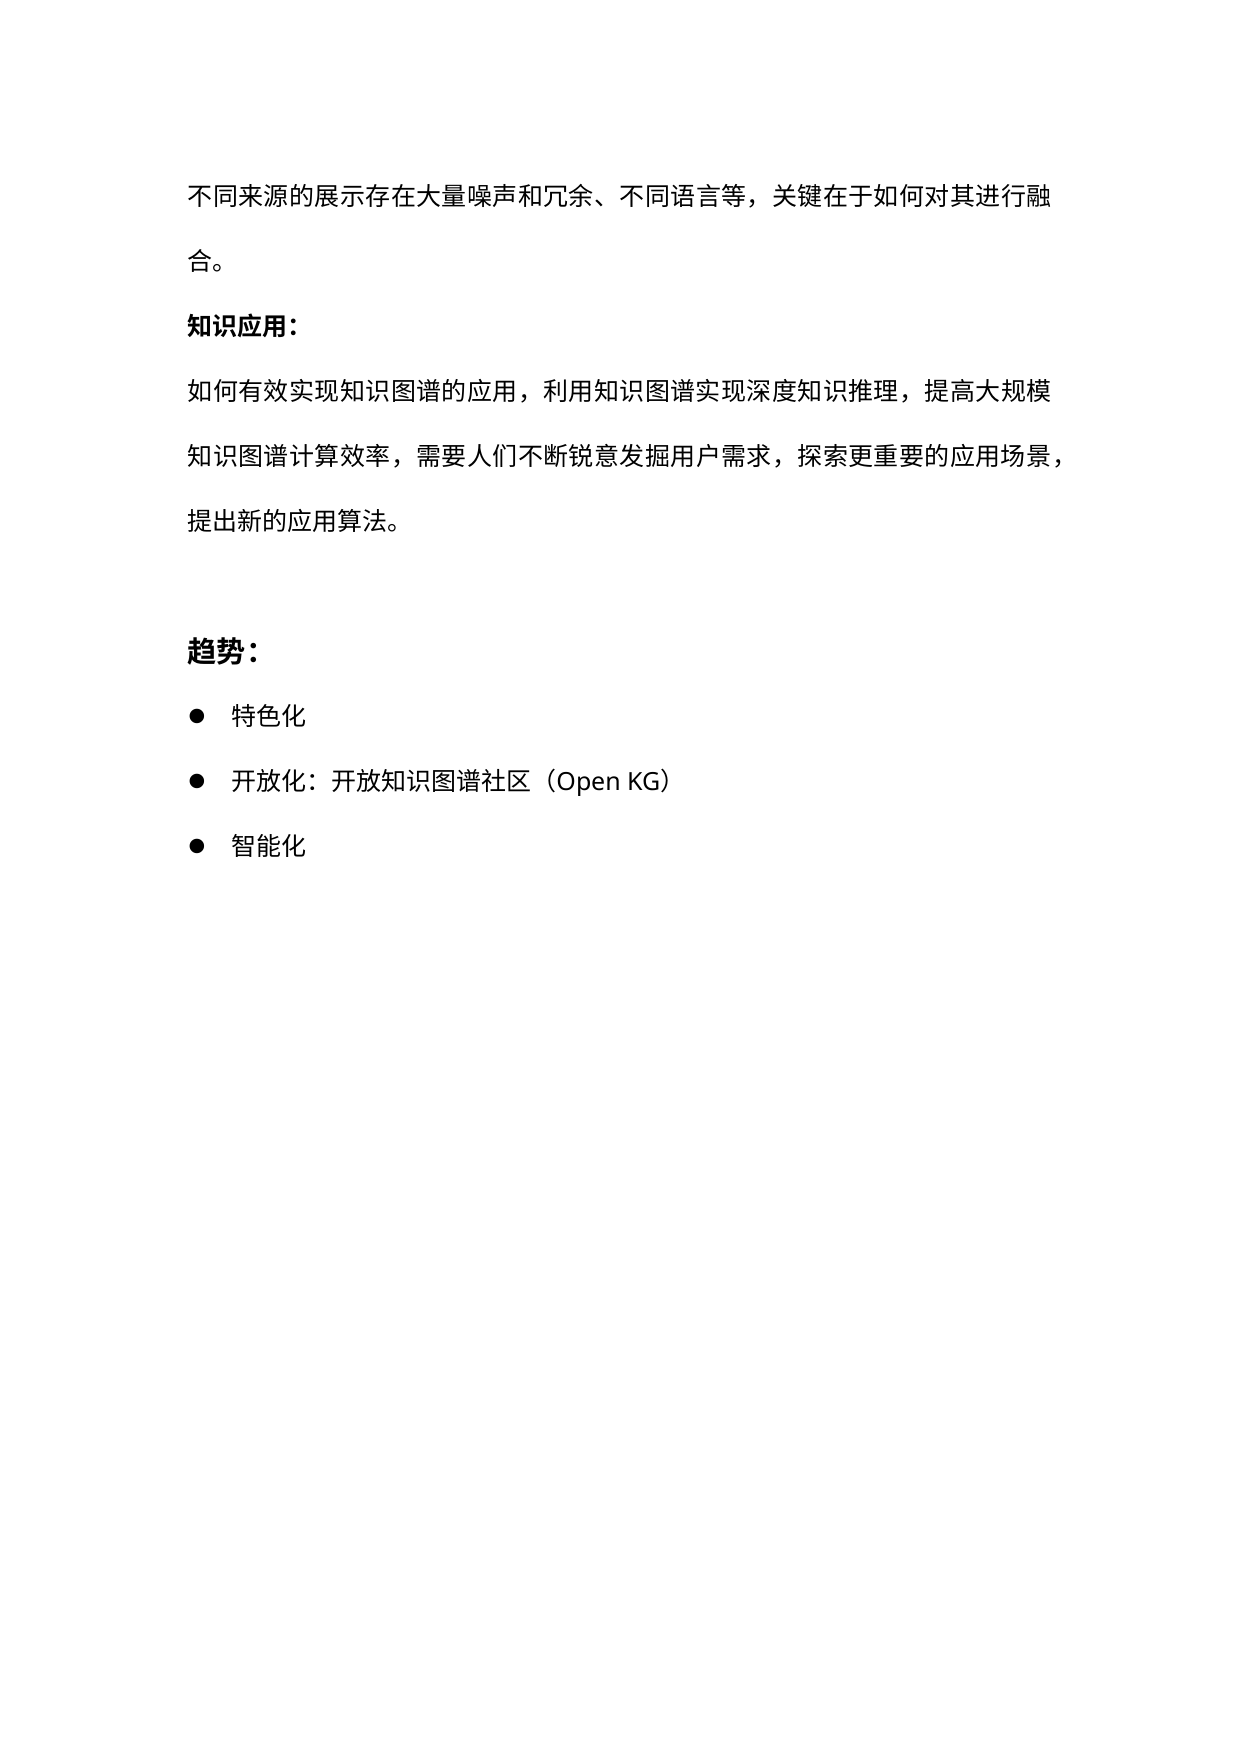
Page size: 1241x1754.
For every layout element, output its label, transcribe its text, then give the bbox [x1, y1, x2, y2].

text 趋势： [187, 617, 1053, 682]
text 不同来源的展示存在大量噪声和冗余、不同语言等，关键在于如何对其进行融合。 [187, 162, 1053, 292]
list 特色化 [187, 682, 1053, 747]
list 开放化：开放知识图谱社区（Open KG） [187, 747, 1053, 812]
text 如何有效实现知识图谱的应用，利用知识图谱实现深度知识推理，提高大规模知识图谱计算效率，需要人们不断锐意发掘用户需求，探索更重要的应用场景，提出新的应用算法。 [187, 357, 1053, 552]
text 知识应用： [187, 292, 1053, 357]
list 智能化 [187, 812, 1053, 877]
